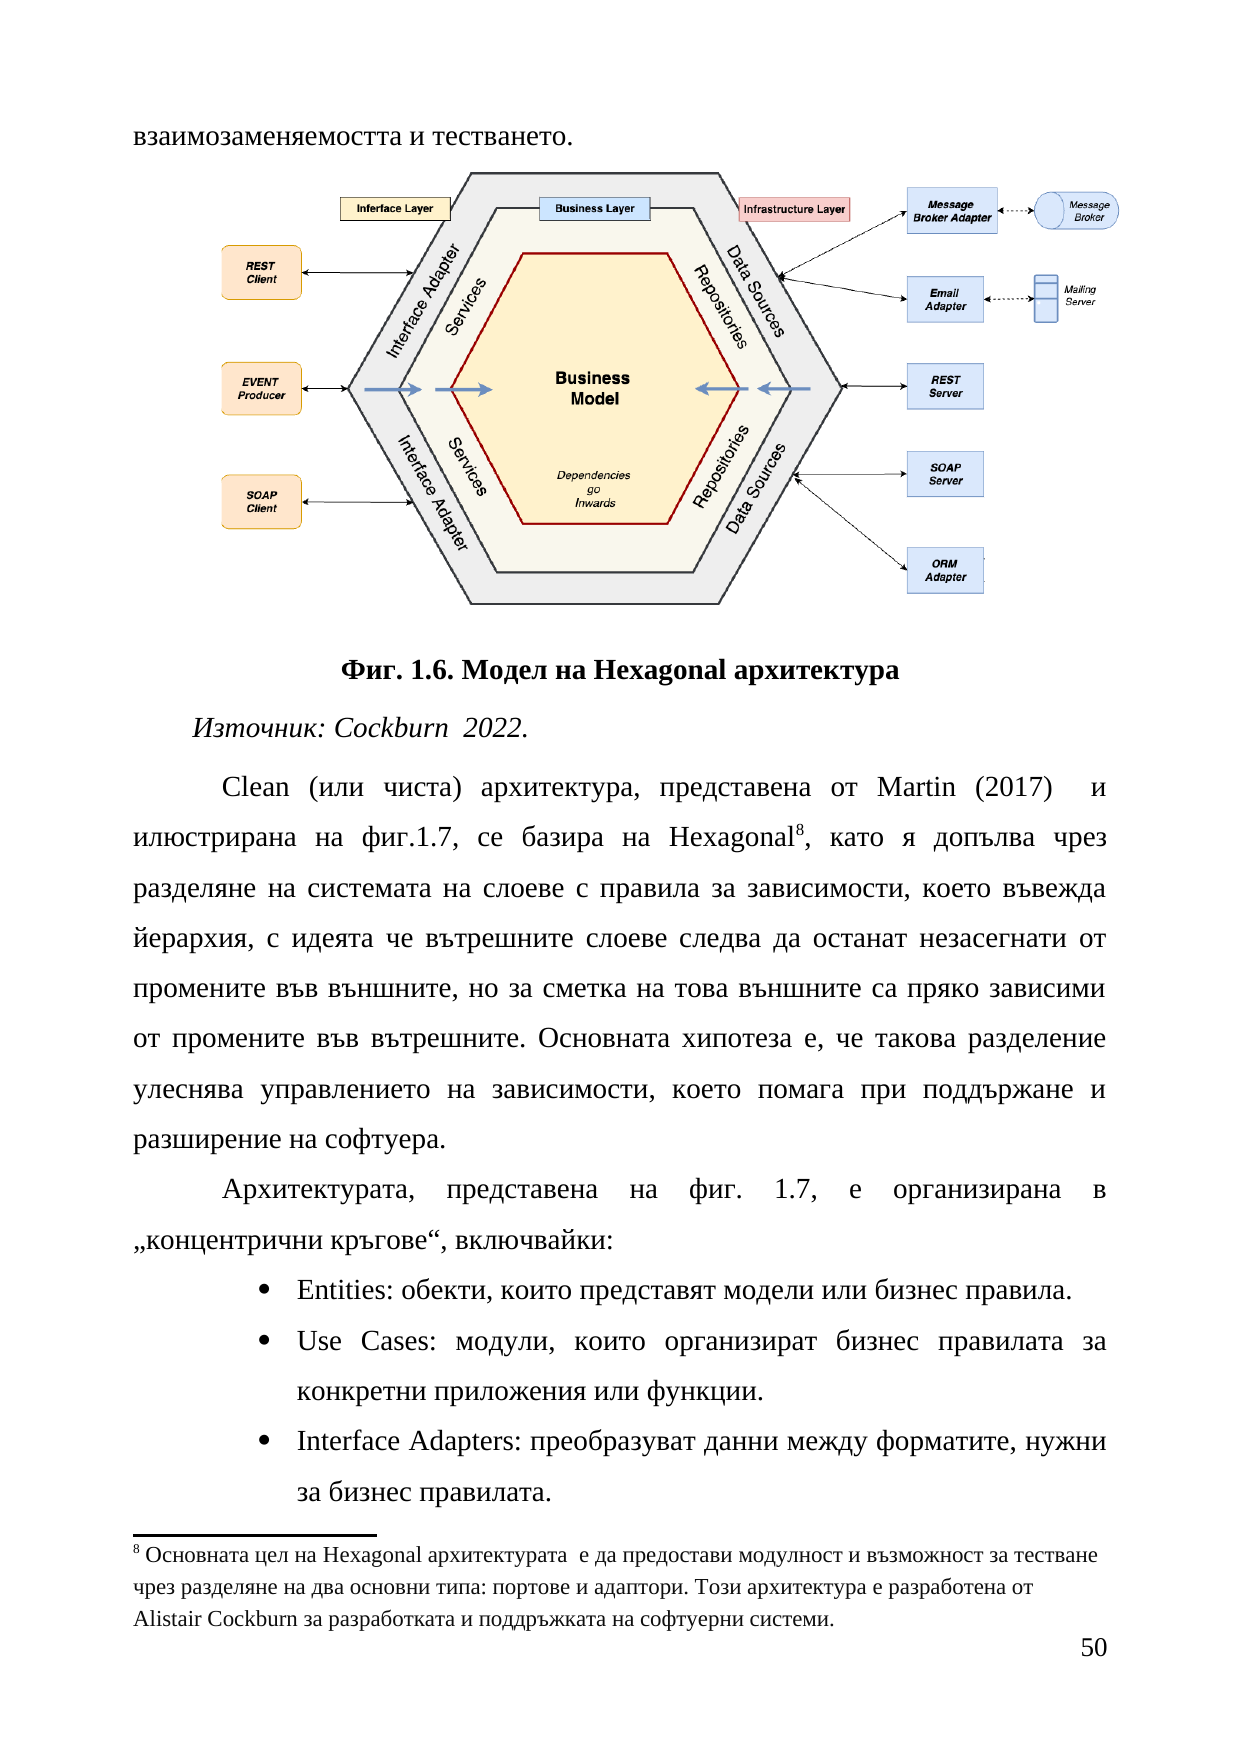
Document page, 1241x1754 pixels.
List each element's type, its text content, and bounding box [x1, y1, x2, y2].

picture [221, 168, 1120, 611]
list Entities: обекти, които представят модели или бизнес правила. [259, 1272, 1107, 1306]
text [133, 118, 1107, 152]
text Clean (или чиста) архитектура, представена от Martin (2017) и илюстрирана на фиг.1.7, се базира на Hexagonal, като я допълва чрез разделяне на системата на слоеве с правила за зависимости, което въвежда йерархия, с идеята че вътрешните слоеве следва да останат незасегнати от промените във външните, но за сметка на това външните са пряко зависими от промените във вътрешните. Основната хипотеза е, че такова разделение улеснява управлението на зависимости, което помага при поддържане и разширение на софтуера. [133, 769, 1107, 1155]
title Източник: Cockburn 2022. [192, 711, 1048, 744]
text Архитектурата, представена на фиг. 1.7, е организирана в „концентрични кръгове“, включвайки: [133, 1172, 1107, 1255]
title Фиг. 1.6. Модел на Hexagonal архитектурa [192, 652, 1048, 686]
list Use Cases: модули, които организират бизнес правилата за конкретни приложения или функции. [259, 1323, 1107, 1407]
list Interface Adapters: преобразуват данни между форматите, нужни за бизнес правилата. [259, 1423, 1107, 1507]
